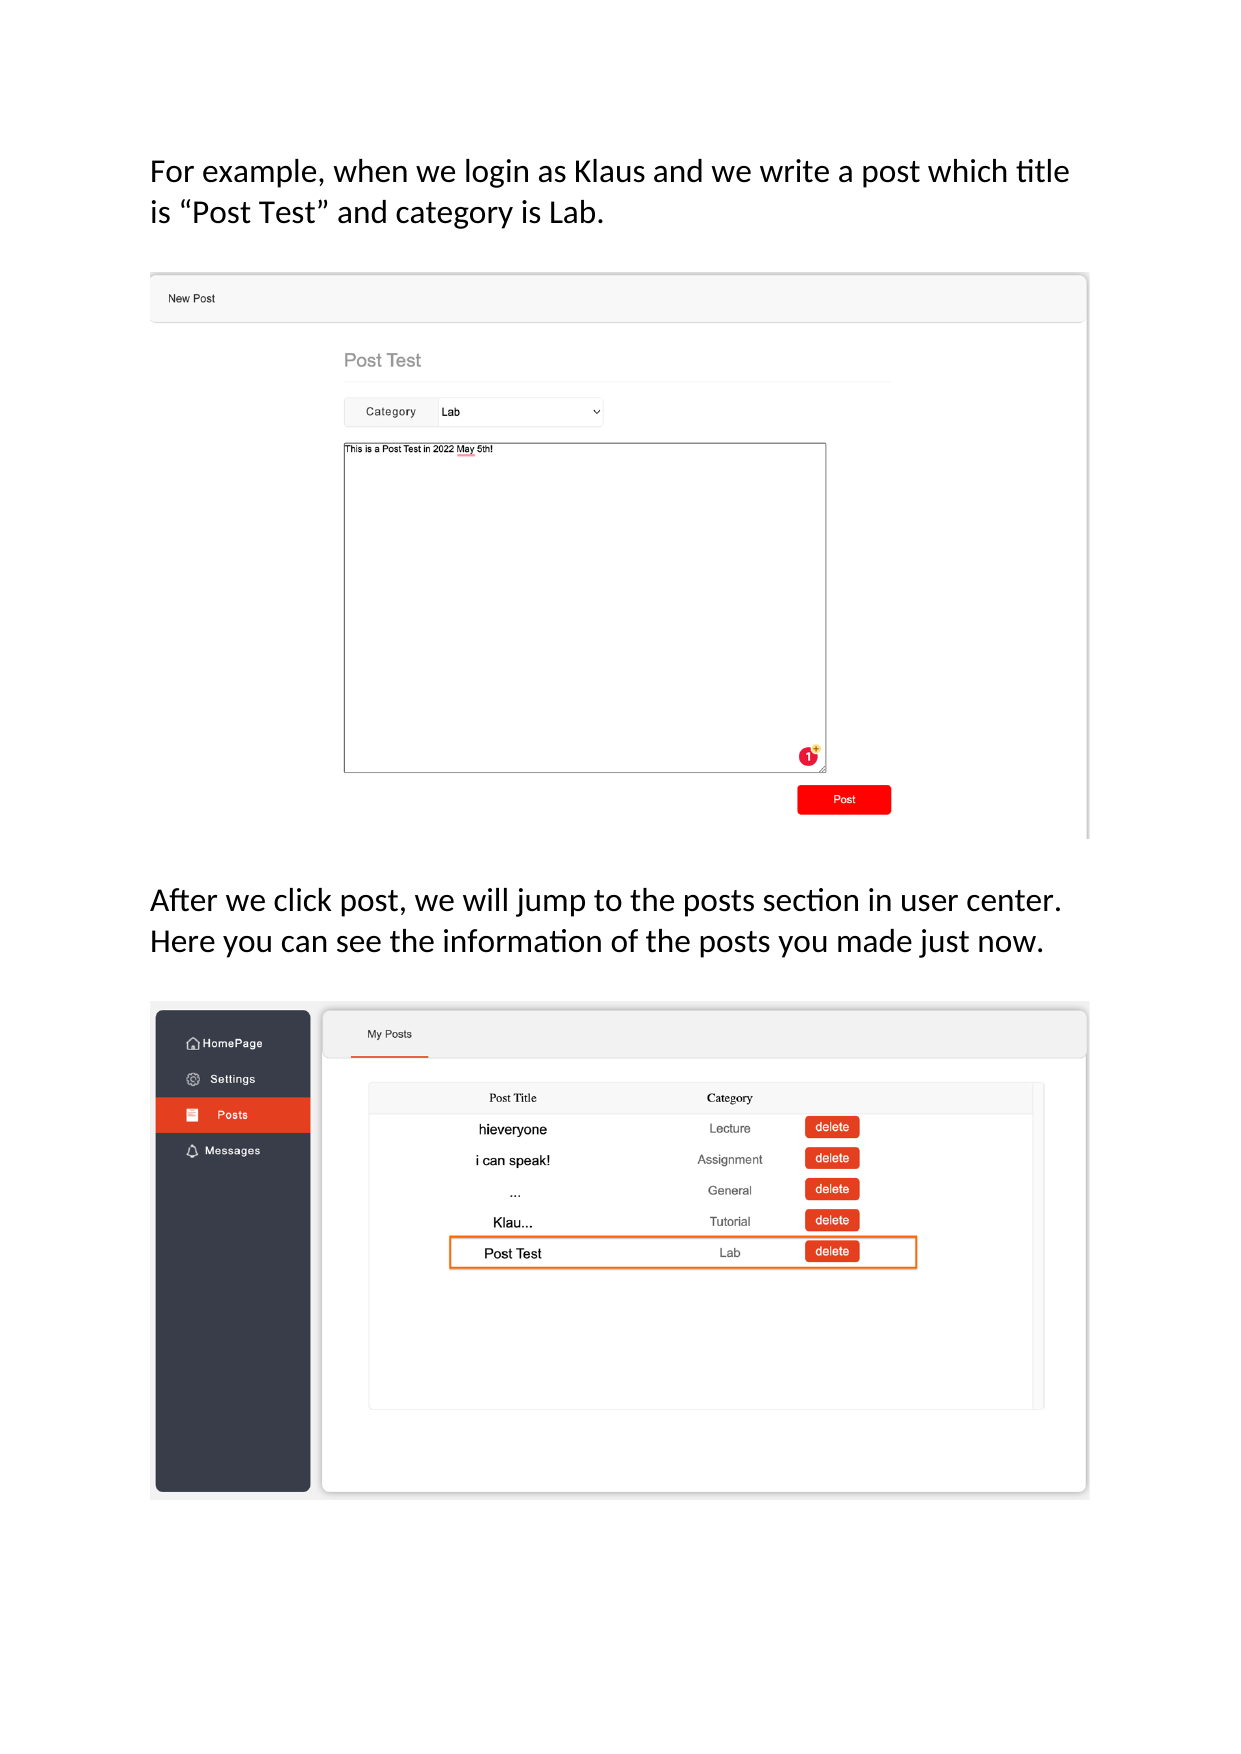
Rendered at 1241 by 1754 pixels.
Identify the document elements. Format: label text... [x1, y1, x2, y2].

picture [150, 272, 1090, 839]
text After we click post, we will jump to the posts section in user center. [150, 879, 1090, 919]
text For example, when we login as Klaus and we write a post which title is “Post Test” and category is Lab. [150, 150, 1090, 231]
text Here you can see the information of the posts you made just now. [150, 919, 1090, 960]
picture [150, 1001, 1090, 1500]
